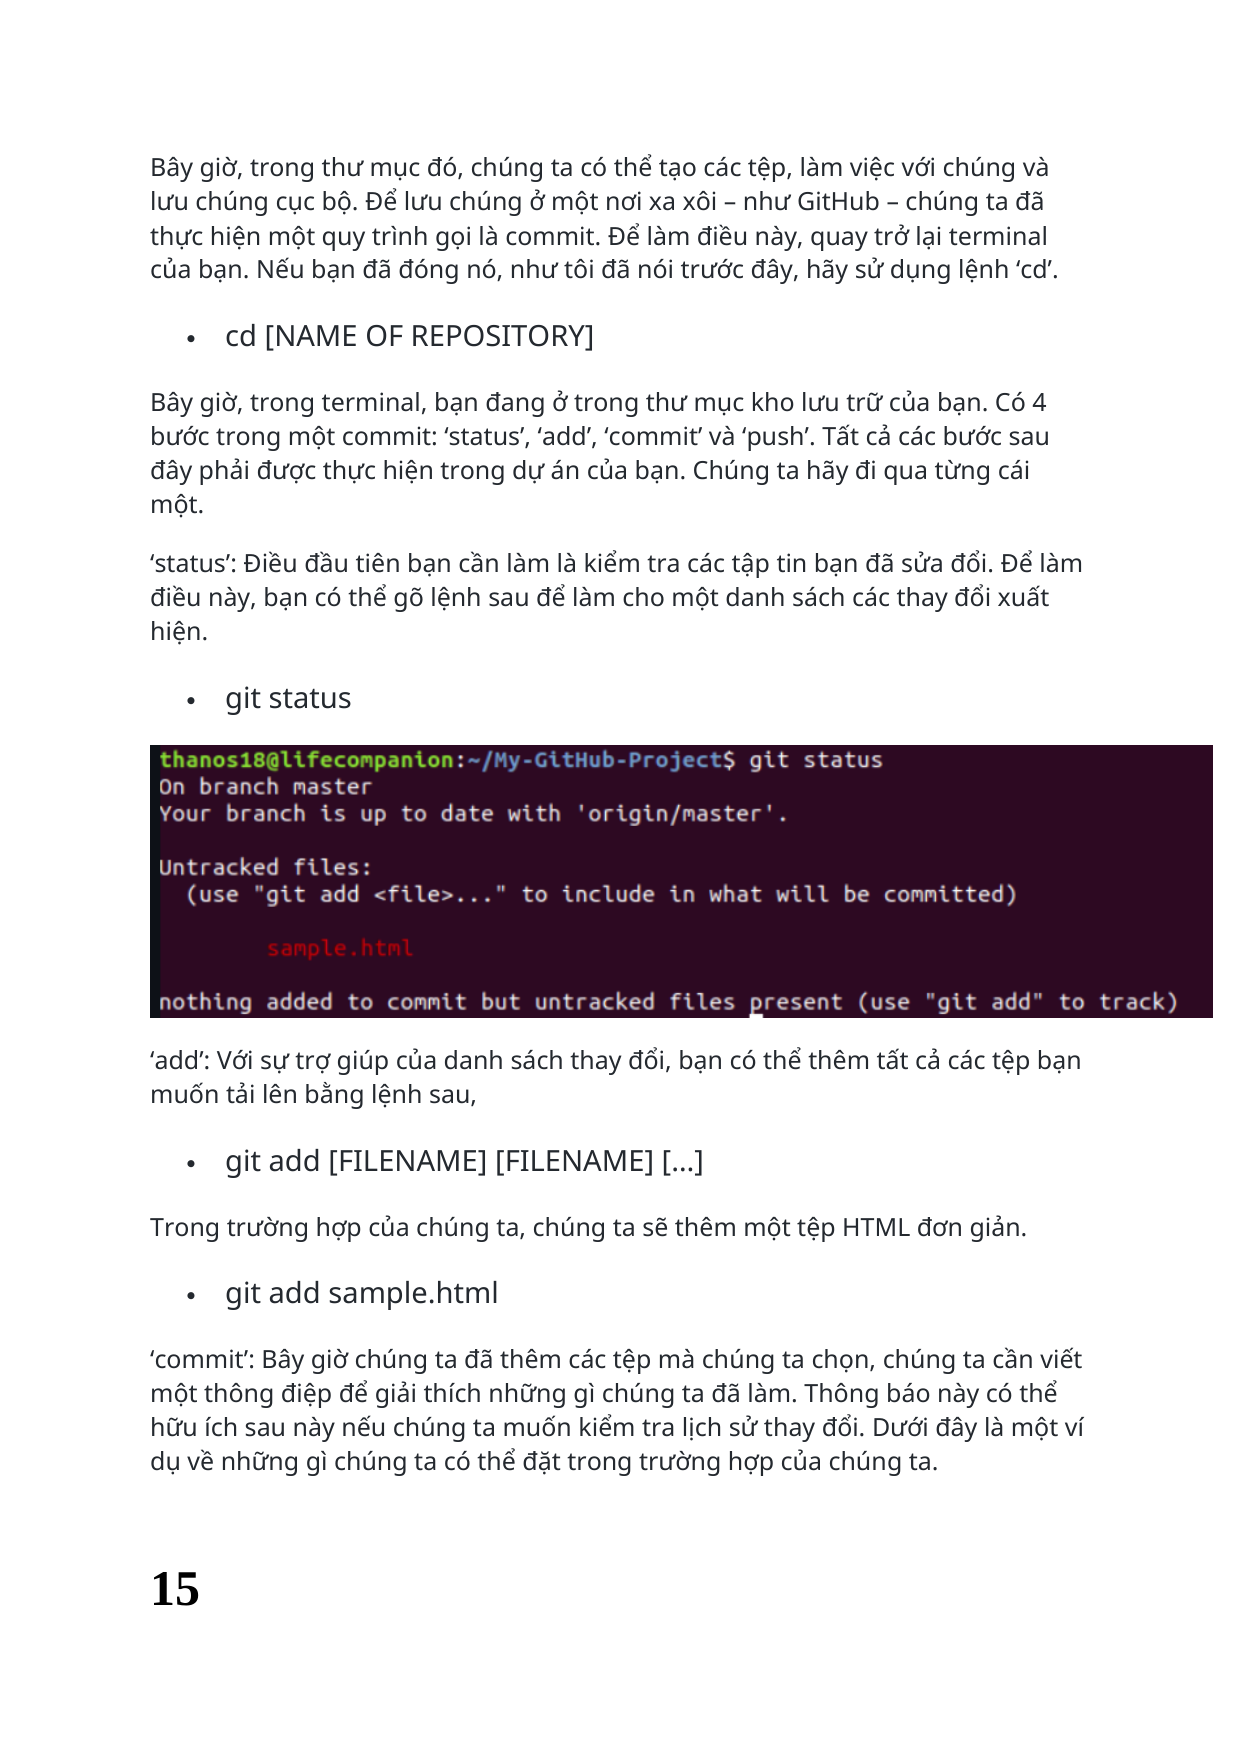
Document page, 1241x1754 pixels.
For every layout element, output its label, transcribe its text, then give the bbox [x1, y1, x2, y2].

list git add sample.html [187, 1272, 1090, 1312]
list cd [NAME OF REPOSITORY] [187, 315, 1090, 355]
picture [150, 745, 1213, 1018]
text Bây giờ, trong terminal, bạn đang ở trong thư mục kho lưu trữ của bạn. Có 4 bước trong một commit: ‘status’, ‘add’, ‘commit’ và ‘push’. Tất cả các bước sau đây phải được thực hiện trong dự án của bạn. Chúng ta hãy đi qua từng cái một. [150, 384, 1090, 521]
text Trong trường hợp của chúng ta, chúng ta sẽ thêm một tệp HTML đơn giản. [150, 1209, 1090, 1243]
list git add [FILENAME] [FILENAME] […] [187, 1140, 1090, 1180]
text ‘add’: Với sự trợ giúp của danh sách thay đổi, bạn có thể thêm tất cả các tệp bạn muốn tải lên bằng lệnh sau, [150, 1043, 1090, 1111]
text ‘commit’: Bây giờ chúng ta đã thêm các tệp mà chúng ta chọn, chúng ta cần viết một thông điệp để giải thích những gì chúng ta đã làm. Thông báo này có thể hữu ích sau này nếu chúng ta muốn kiểm tra lịch sử thay đổi. Dưới đây là một ví dụ về những gì chúng ta có thể đặt trong trường hợp của chúng ta. [150, 1341, 1090, 1477]
text Bây giờ, trong thư mục đó, chúng ta có thể tạo các tệp, làm việc với chúng và lưu chúng cục bộ. Để lưu chúng ở một nơi xa xôi – như GitHub – chúng ta đã thực hiện một quy trình gọi là commit. Để làm điều này, quay trở lại terminal của bạn. Nếu bạn đã đóng nó, như tôi đã nói trước đây, hãy sử dụng lệnh ‘cd’. [150, 150, 1090, 286]
text ‘status’: Điều đầu tiên bạn cần làm là kiểm tra các tập tin bạn đã sửa đổi. Để làm điều này, bạn có thể gõ lệnh sau để làm cho một danh sách các thay đổi xuất hiện. [150, 546, 1090, 648]
list git status [187, 677, 1090, 717]
